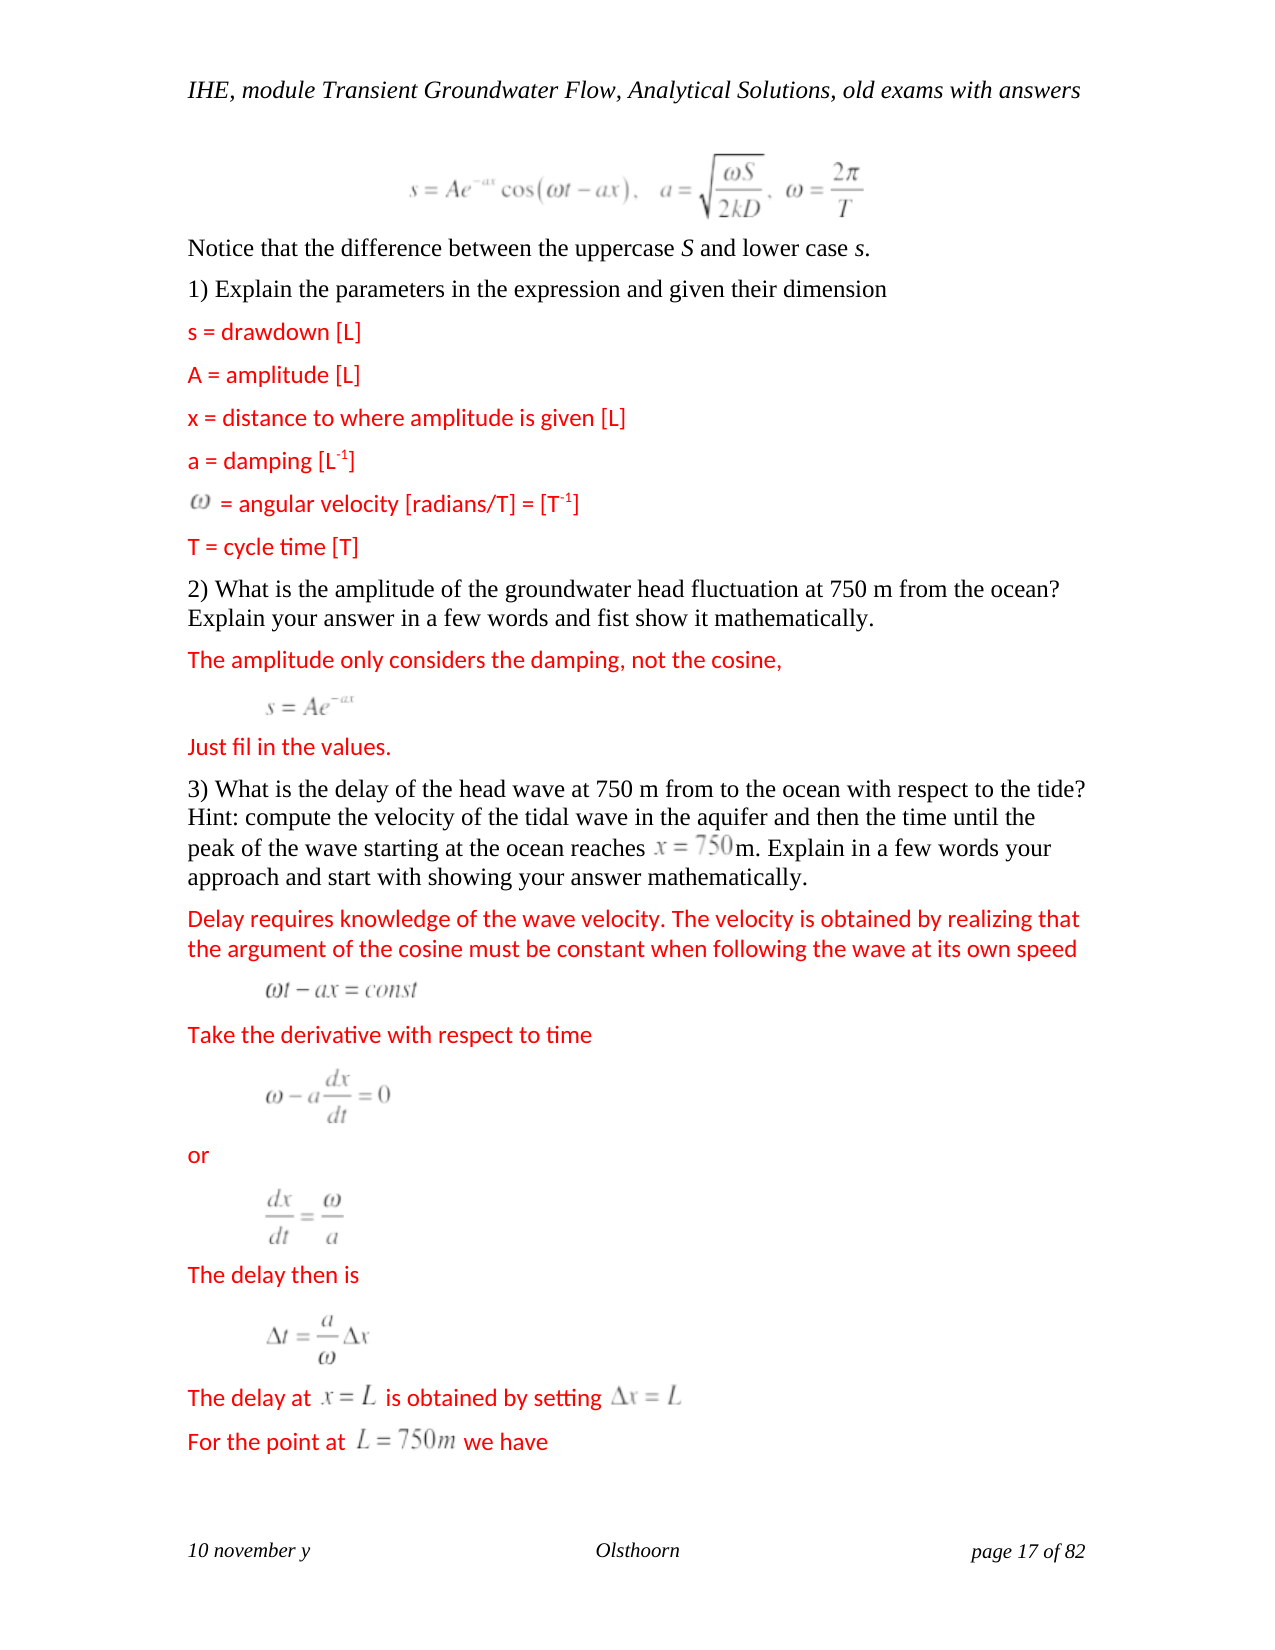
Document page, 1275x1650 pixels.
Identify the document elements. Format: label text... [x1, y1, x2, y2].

text The amplitude only considers the damping, not the cosine, [187, 644, 1087, 674]
text 3) What is the delay of the head wave at 750 m from to the ocean with respect to the tide? Hint: compute the velocity of the tidal wave in the aquifer and then the time until the peak of the wave starting at the ocean reaches m. Explain in a few words your approach and start with showing your answer mathematically. [187, 774, 1087, 890]
text Notice that the difference between the uppercase S and lower case s. [187, 233, 1087, 262]
text The delay at is obtained by setting [187, 1380, 1087, 1413]
text Delay requires knowledge of the wave velocity. The velocity is obtained by realizing that the argument of the cosine must be constant when following the wave at its own speed [187, 903, 1087, 964]
text or [187, 1139, 1087, 1170]
text 2) What is the amplitude of the groundwater head fluctuation at 750 m from the ocean? Explain your answer in a few words and fist show it mathematically. [187, 574, 1087, 631]
text s = drawdown [L] [187, 316, 1087, 346]
text = angular velocity [radians/T] = [T-1] [187, 488, 1087, 518]
text The delay then is [187, 1260, 1087, 1290]
text A = amplitude [L] [187, 359, 1087, 389]
text Take the derivative with respect to time [187, 1019, 1087, 1050]
text a = damping [L-1] [187, 445, 1087, 475]
text Just fil in the values. [187, 731, 1087, 761]
text 1) Explain the parameters in the expression and given their dimension [187, 274, 1087, 303]
text T = cycle time [T] [187, 531, 1087, 561]
text For the point at we have [187, 1426, 1087, 1457]
text x = distance to where amplitude is given [L] [187, 402, 1087, 432]
